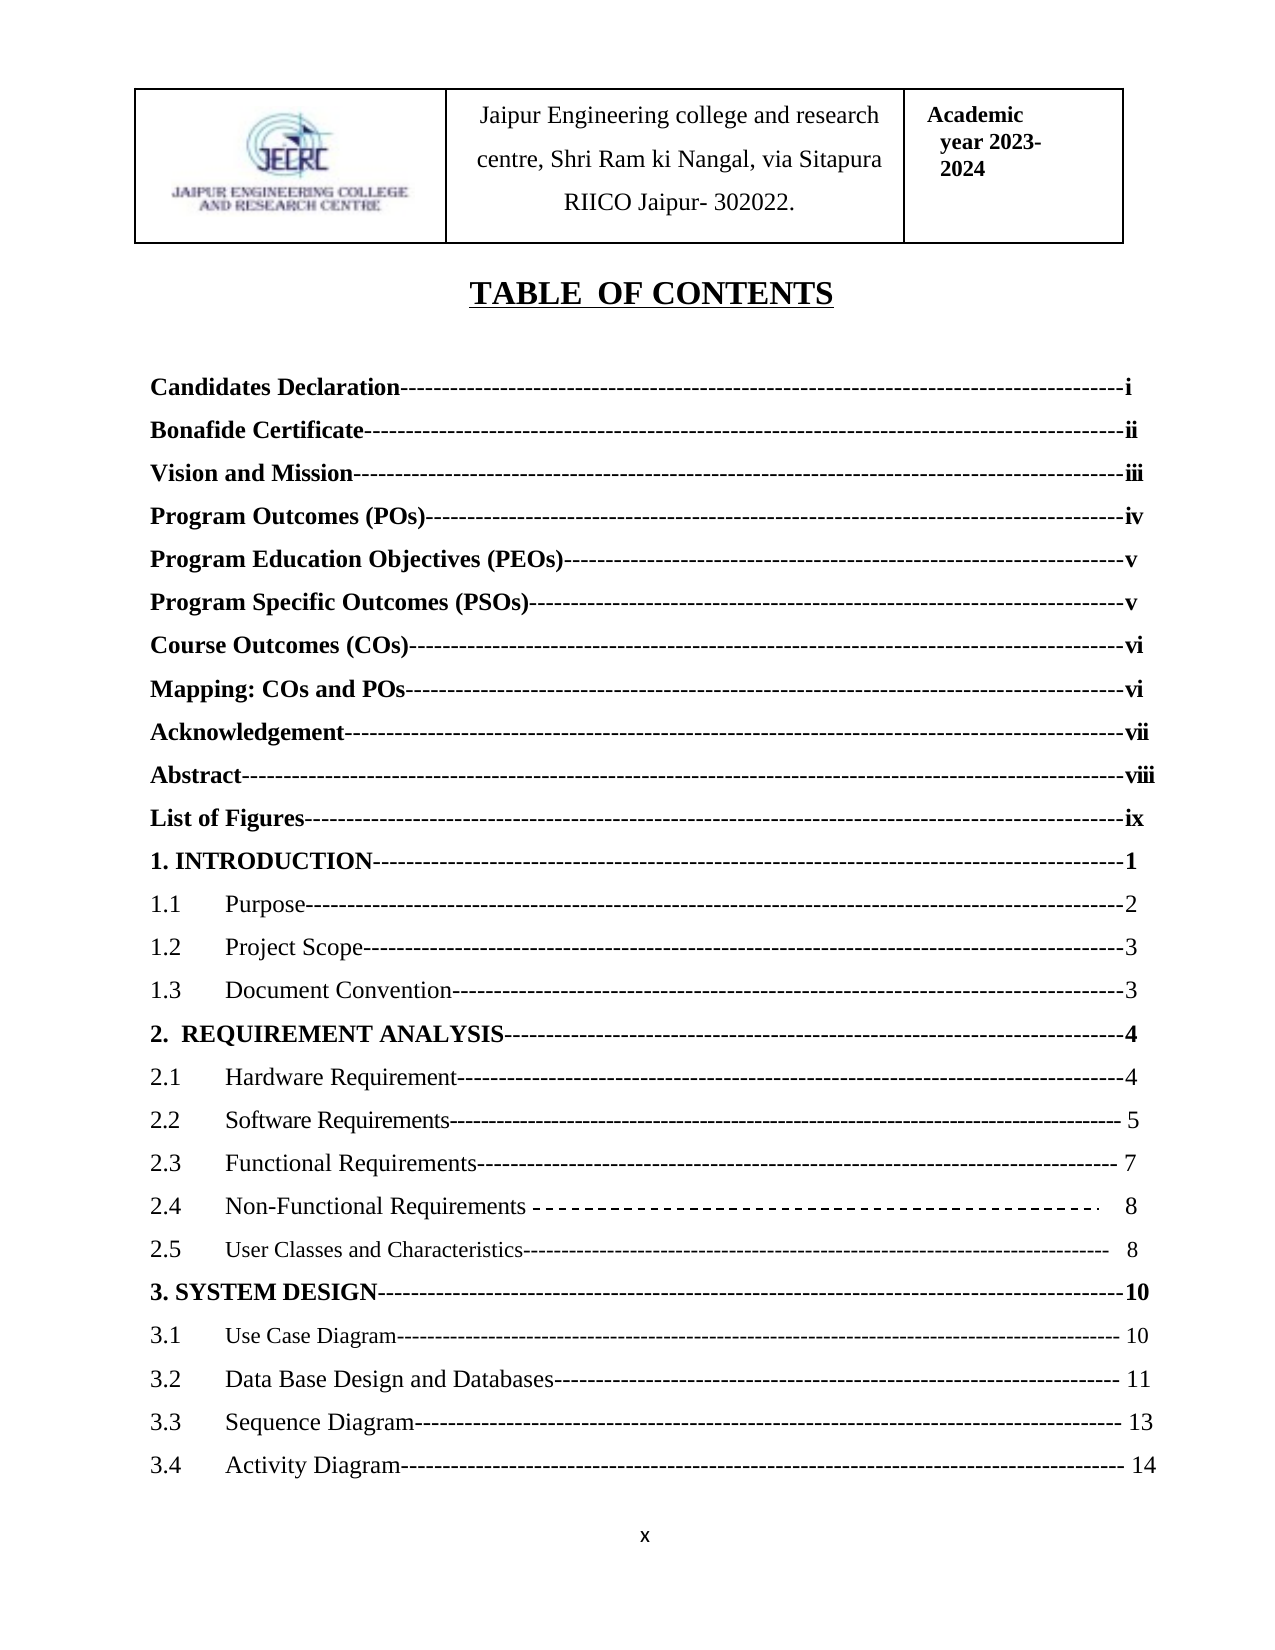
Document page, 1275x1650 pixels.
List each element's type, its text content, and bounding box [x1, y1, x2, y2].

list Software Requirements-------------------------------------------------------------------------------------- 5 [150, 1105, 1173, 1134]
list REQUIREMENT ANALYSIS 4 [150, 1019, 1173, 1047]
list Hardware Requirement 4 [150, 1062, 1173, 1091]
text Program Education Objectives (PEOs) v [150, 544, 1173, 573]
list Data Base Design and Databases-------------------------------------------------------------------- 11 [150, 1364, 1173, 1392]
text Candidates Declaration i [150, 372, 1173, 401]
text Abstract viii [150, 760, 1173, 789]
list SYSTEM DESIGN 10 [150, 1277, 1173, 1306]
list Functional Requirements----------------------------------------------------------------------------- 7 [150, 1148, 1173, 1177]
text Program Specific Outcomes (PSOs) v [150, 587, 1173, 616]
list Non-Functional Requirements 8 [150, 1191, 1173, 1220]
list INTRODUCTION 1 [150, 846, 1173, 875]
text Program Outcomes (POs) iv [150, 501, 1173, 530]
text Vision and Mission iii [150, 458, 1173, 487]
text Mapping: COs and POs vi [150, 674, 1173, 702]
text Bonafide Certificate ii [150, 415, 1173, 444]
picture [171, 106, 415, 217]
list Use Case Diagram----------------------------------------------------------------------------------------------- 10 [150, 1321, 1173, 1349]
list Purpose 2 [150, 889, 1173, 918]
list Document Convention 3 [150, 976, 1173, 1004]
text Acknowledgement vii [150, 717, 1173, 746]
text List of Figures ix [150, 803, 1173, 832]
text Course Outcomes (COs) vi [150, 631, 1173, 659]
text TABLE OF CONTENTS [149, 273, 1154, 312]
list User Classes and Characteristics----------------------------------------------------------------------------- 8 [150, 1234, 1173, 1263]
list Activity Diagram--------------------------------------------------------------------------------------- 14 [150, 1450, 1173, 1479]
list Project Scope 3 [150, 932, 1173, 961]
list Sequence Diagram------------------------------------------------------------------------------------- 13 [150, 1407, 1173, 1436]
